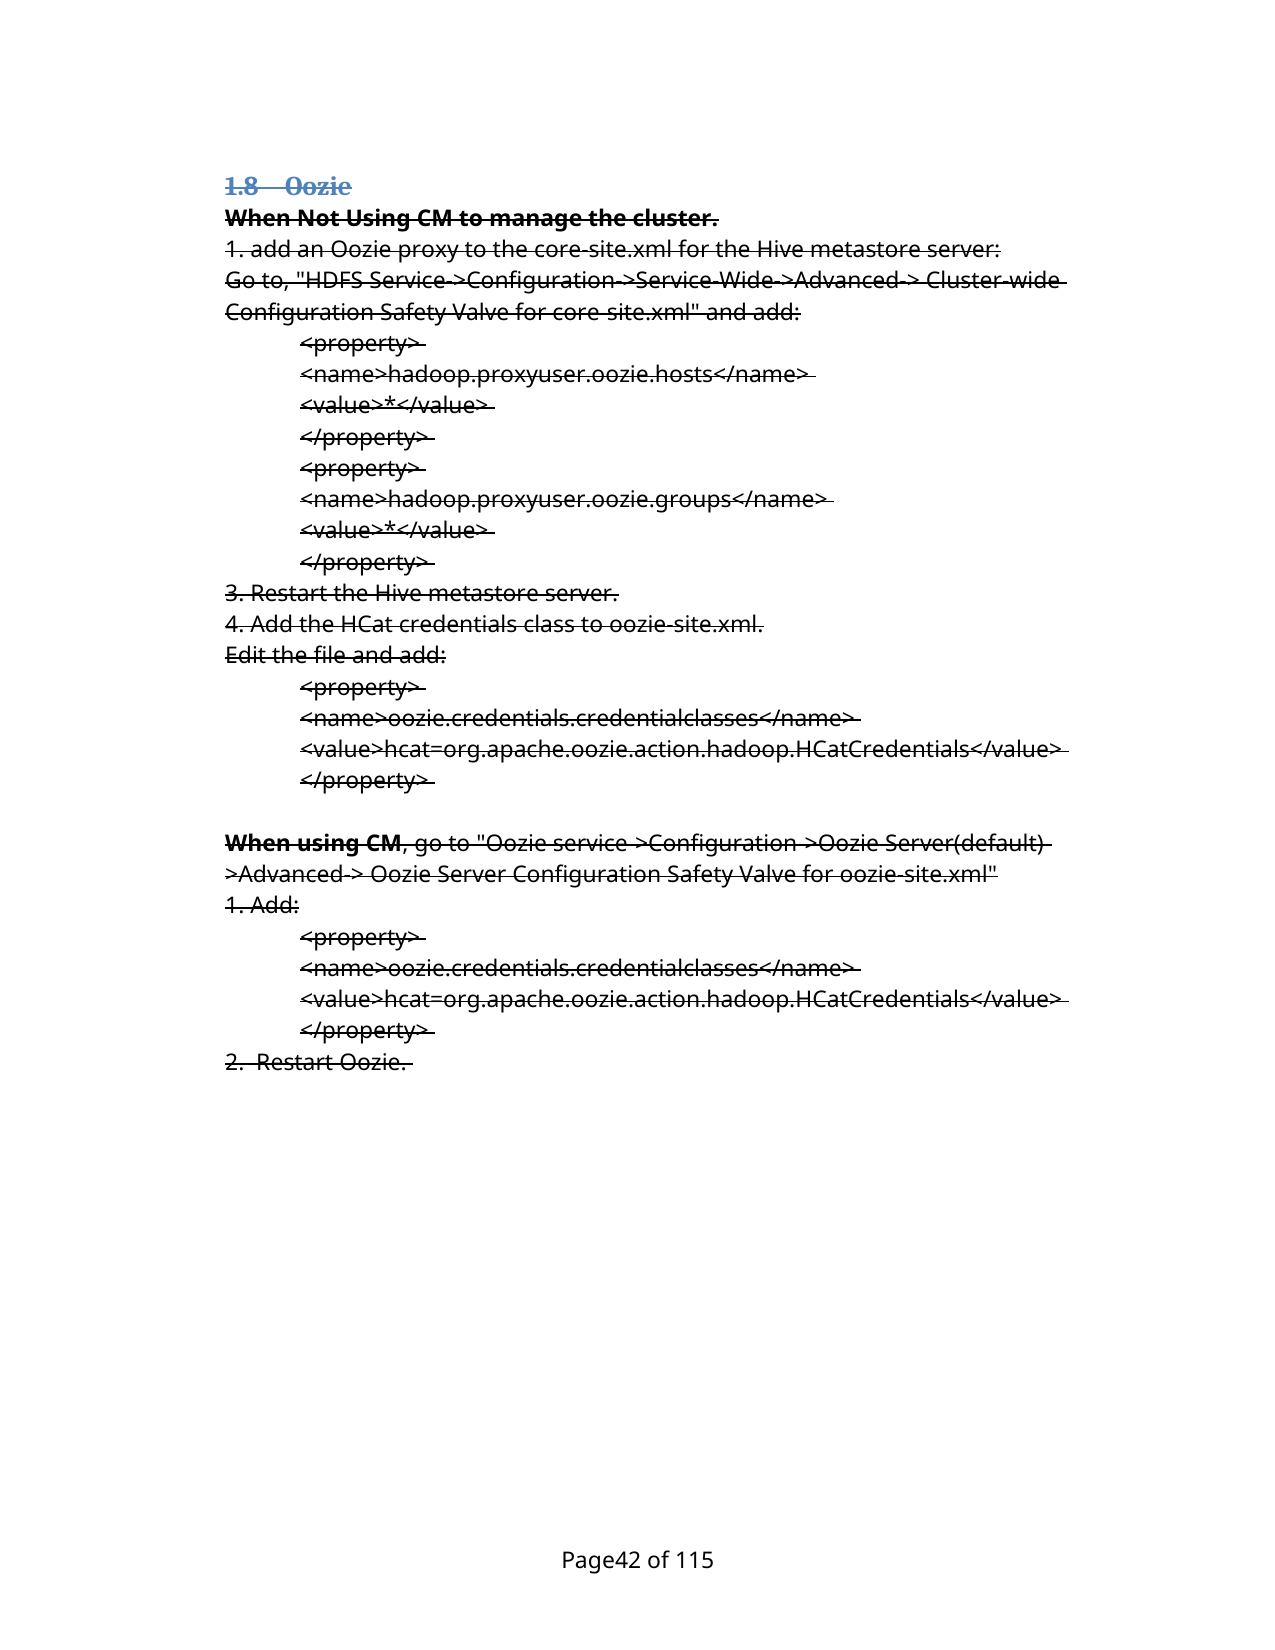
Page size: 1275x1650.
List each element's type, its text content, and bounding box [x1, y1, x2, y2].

text <value>hcat=org.apache.oozie.action.hadoop.HCatCredentials</value> [300, 983, 1125, 1014]
text Edit the file and add: [225, 639, 1125, 671]
text 3. Restart the Hive metastore server. [225, 577, 1125, 608]
subtitle Oozie [225, 171, 1125, 202]
text <name>hadoop.proxyuser.oozie.groups</name> [300, 483, 1125, 514]
text <property> [300, 327, 1125, 358]
text </property> [300, 546, 1125, 577]
text <name>hadoop.proxyuser.oozie.hosts</name> [300, 358, 1125, 389]
text 2. Restart Oozie. [225, 1046, 1125, 1077]
text <property> [300, 921, 1125, 952]
text 1. Add: [225, 889, 1125, 921]
text <value>hcat=org.apache.oozie.action.hadoop.HCatCredentials</value> [300, 733, 1125, 764]
text 1. add an Oozie proxy to the core-site.xml for the Hive metastore server: [225, 233, 1125, 264]
text When using CM, go to "Oozie service->Configuration->Oozie Server(default)->Advanced-> Oozie Server Configuration Safety Valve for oozie-site.xml" [225, 827, 1125, 889]
text <value>*</value> [300, 514, 1125, 546]
text </property> [300, 764, 1125, 796]
text <value>*</value> [300, 389, 1125, 421]
text <name>oozie.credentials.credentialclasses</name> [300, 702, 1125, 733]
text <property> [300, 452, 1125, 483]
text </property> [300, 1014, 1125, 1046]
text 4. Add the HCat credentials class to oozie-site.xml. [225, 608, 1125, 639]
text Go to, "HDFS Service->Configuration->Service-Wide->Advanced-> Cluster-wide Configuration Safety Valve for core-site.xml" and add: [225, 264, 1125, 327]
text </property> [300, 421, 1125, 452]
text <property> [300, 671, 1125, 702]
text <name>oozie.credentials.credentialclasses</name> [300, 952, 1125, 983]
text When Not Using CM to manage the cluster. [225, 202, 1125, 233]
